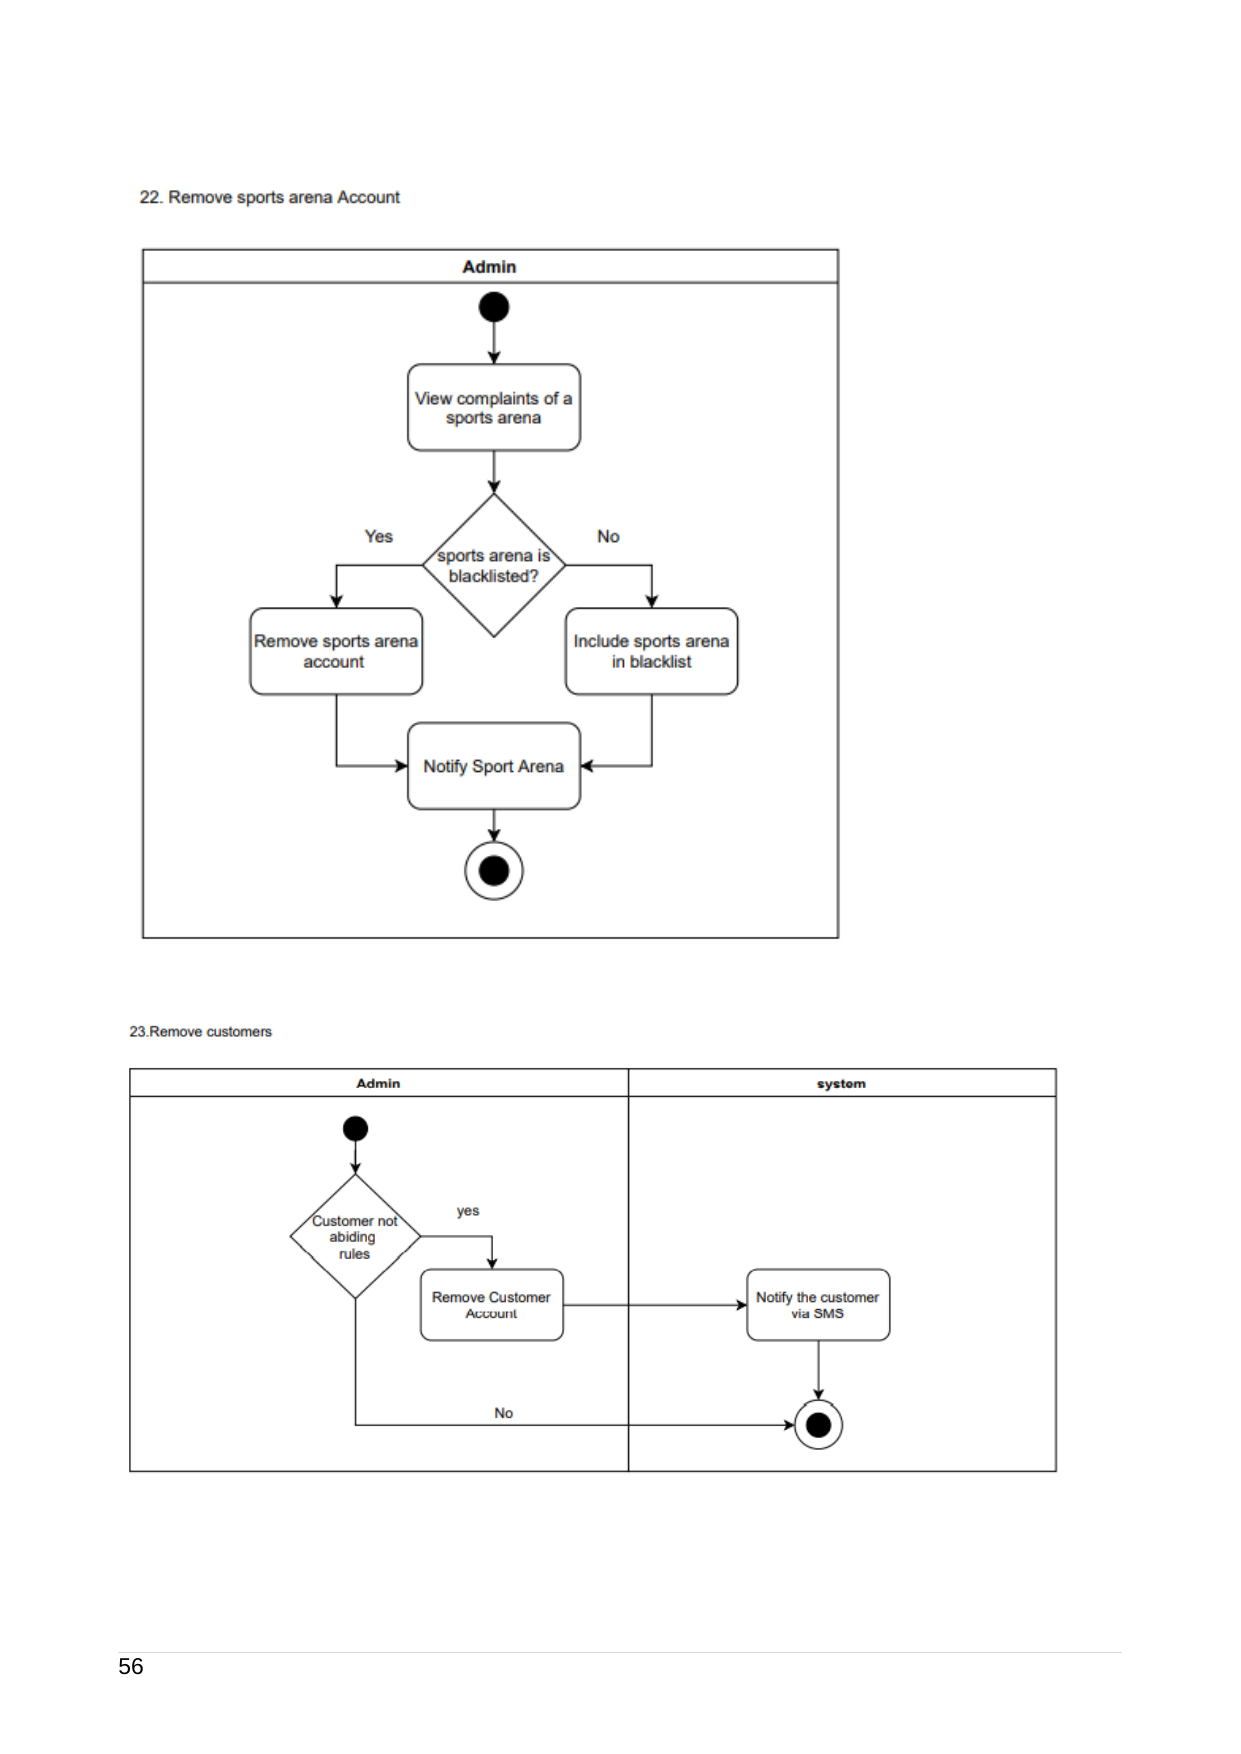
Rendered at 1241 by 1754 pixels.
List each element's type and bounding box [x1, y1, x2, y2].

picture [118, 177, 864, 953]
picture [118, 1014, 1068, 1491]
